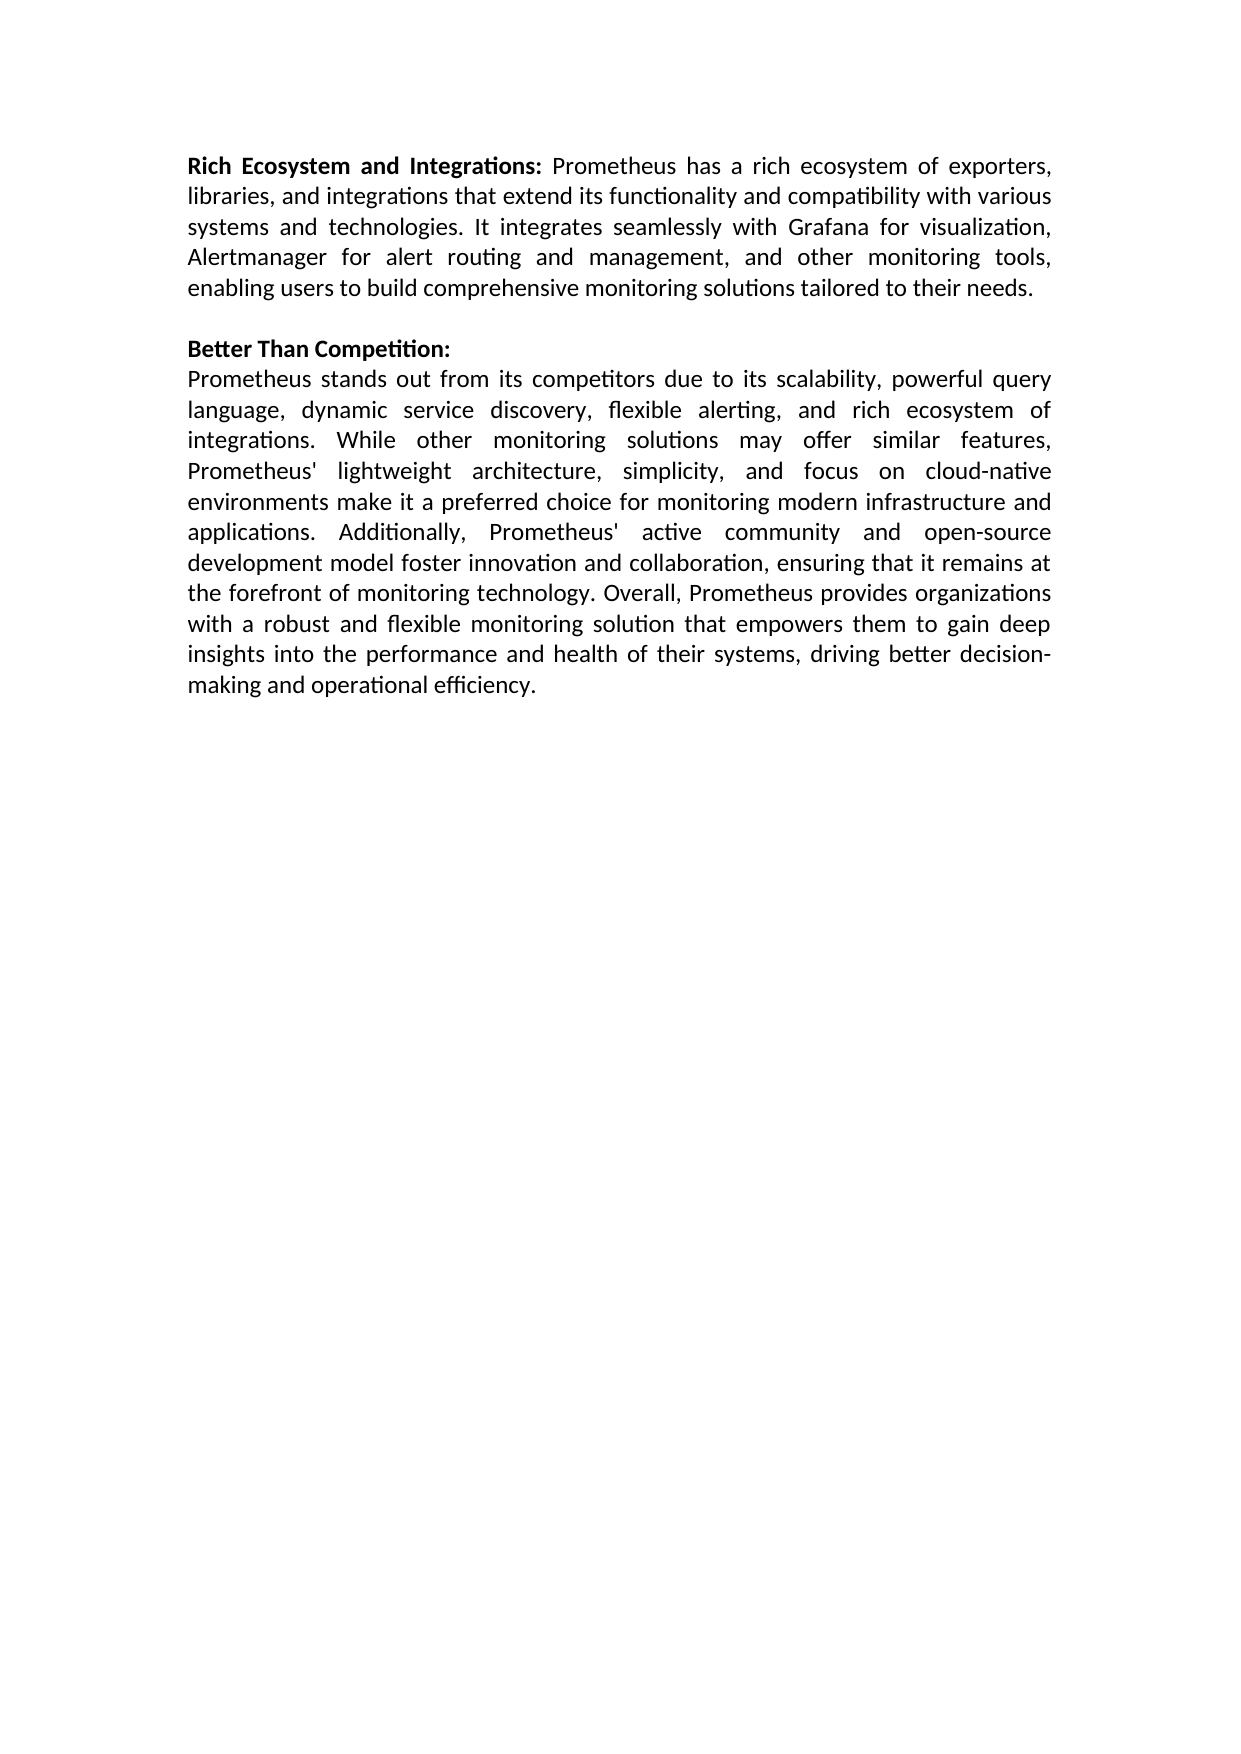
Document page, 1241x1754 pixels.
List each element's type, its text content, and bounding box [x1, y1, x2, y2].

text Rich Ecosystem and Integrations: Prometheus has a rich ecosystem of exporters, libraries, and integrations that extend its functionality and compatibility with various systems and technologies. It integrates seamlessly with Grafana for visualization, Alertmanager for alert routing and management, and other monitoring tools, enabling users to build comprehensive monitoring solutions tailored to their needs. [187, 150, 1053, 303]
text Better Than Competition: [187, 333, 1053, 364]
text Prometheus stands out from its competitors due to its scalability, powerful query language, dynamic service discovery, flexible alerting, and rich ecosystem of integrations. While other monitoring solutions may offer similar features, Prometheus' lightweight architecture, simplicity, and focus on cloud-native environments make it a preferred choice for monitoring modern infrastructure and applications. Additionally, Prometheus' active community and open-source development model foster innovation and collaboration, ensuring that it remains at the forefront of monitoring technology. Overall, Prometheus provides organizations with a robust and flexible monitoring solution that empowers them to gain deep insights into the performance and health of their systems, driving better decision-making and operational efficiency. [187, 364, 1053, 699]
